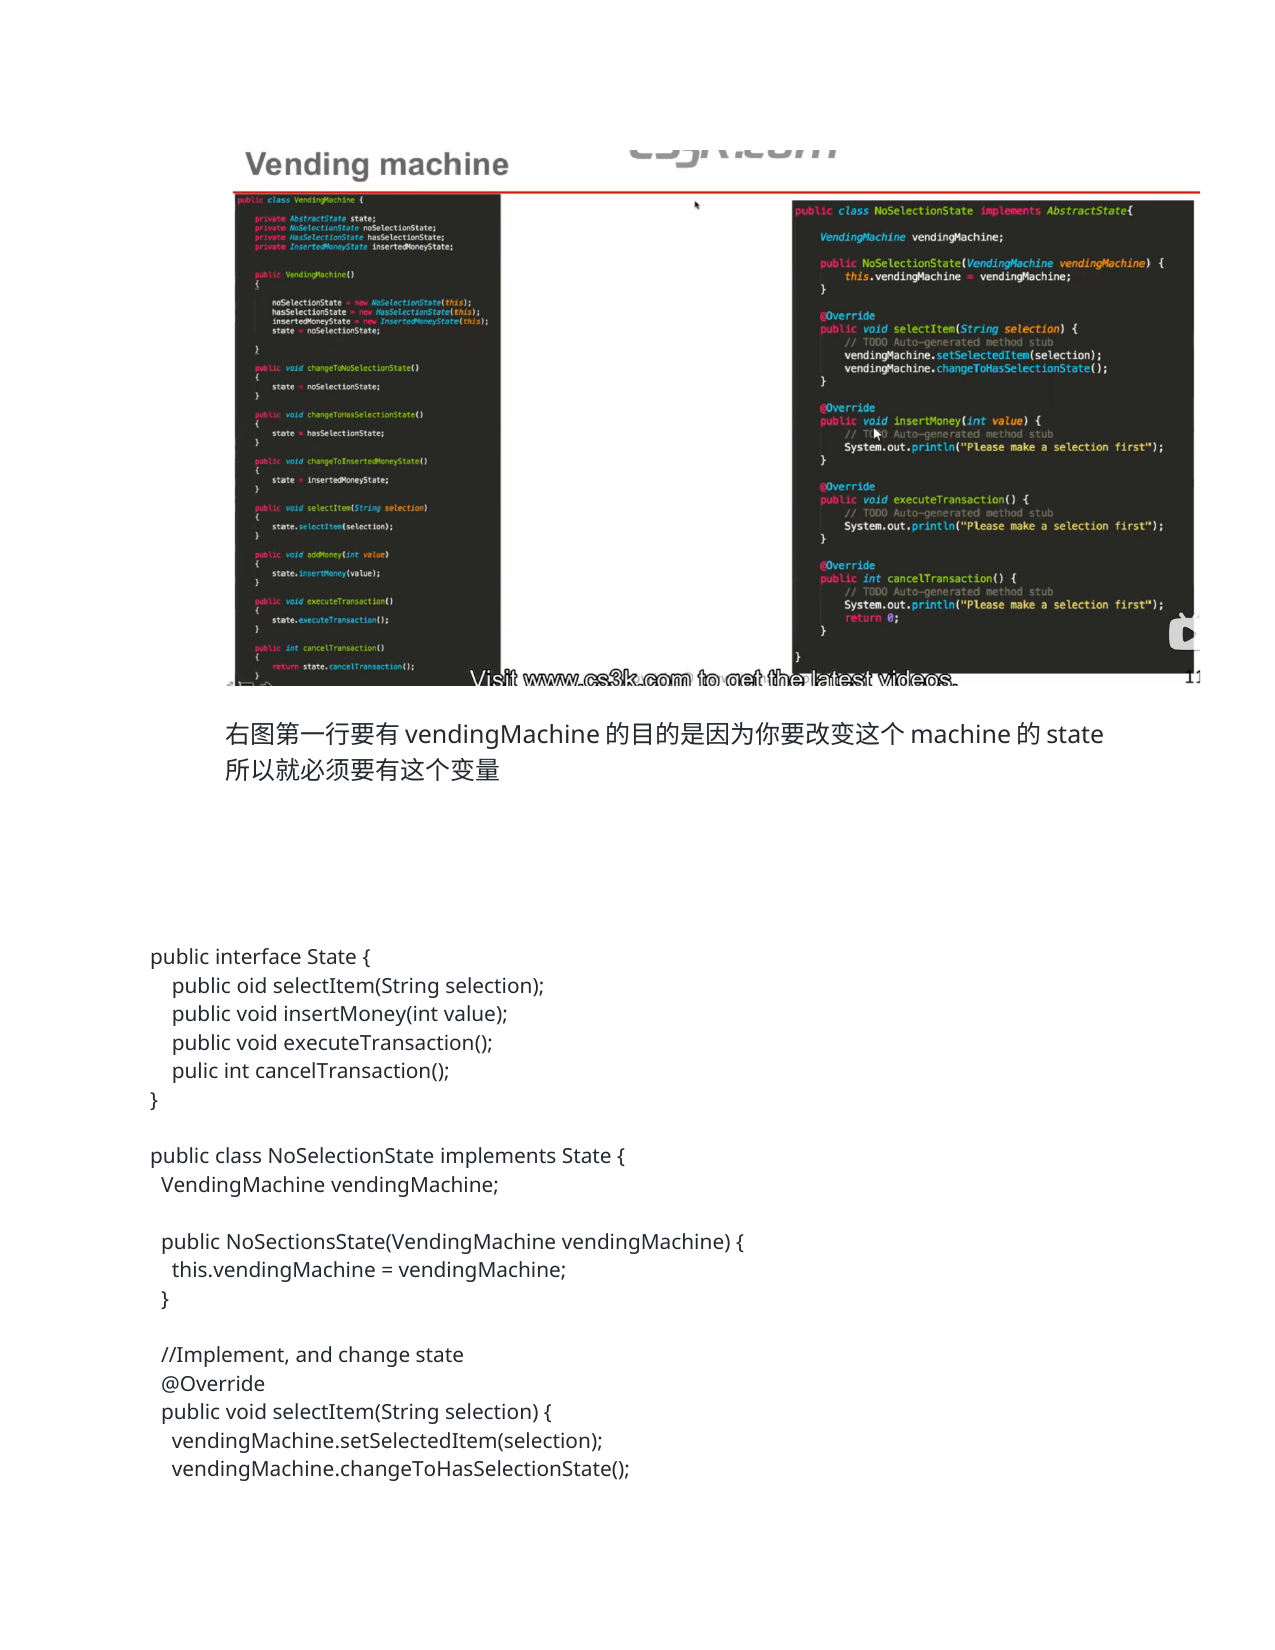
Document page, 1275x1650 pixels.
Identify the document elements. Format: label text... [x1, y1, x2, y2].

text public interface State { [150, 942, 1125, 971]
text VendingMachine vendingMachine; [150, 1170, 1125, 1198]
text public void selectItem(String selection) { [150, 1397, 1125, 1426]
text vendingMachine.changeToHasSelectionState(); [150, 1454, 1125, 1483]
text 右图第一行要有vendingMachine的目的是因为你要改变这个machine的state所以就必须要有这个变量 [225, 714, 1125, 787]
text public oid selectItem(String selection); [150, 971, 1125, 999]
text vendingMachine.setSelectedItem(selection); [150, 1426, 1125, 1454]
text public class NoSelectionState implements State { [150, 1142, 1125, 1170]
picture [225, 150, 1200, 686]
text } [150, 1284, 1125, 1312]
text @Override [150, 1369, 1125, 1397]
text public void insertMoney(int value); [150, 999, 1125, 1028]
text pulic int cancelTransaction(); [150, 1056, 1125, 1085]
text } [150, 1085, 1125, 1113]
text public void executeTransaction(); [150, 1028, 1125, 1056]
text //Implement, and change state [150, 1341, 1125, 1369]
text public NoSectionsState(VendingMachine vendingMachine) { [150, 1227, 1125, 1255]
text this.vendingMachine = vendingMachine; [150, 1255, 1125, 1284]
